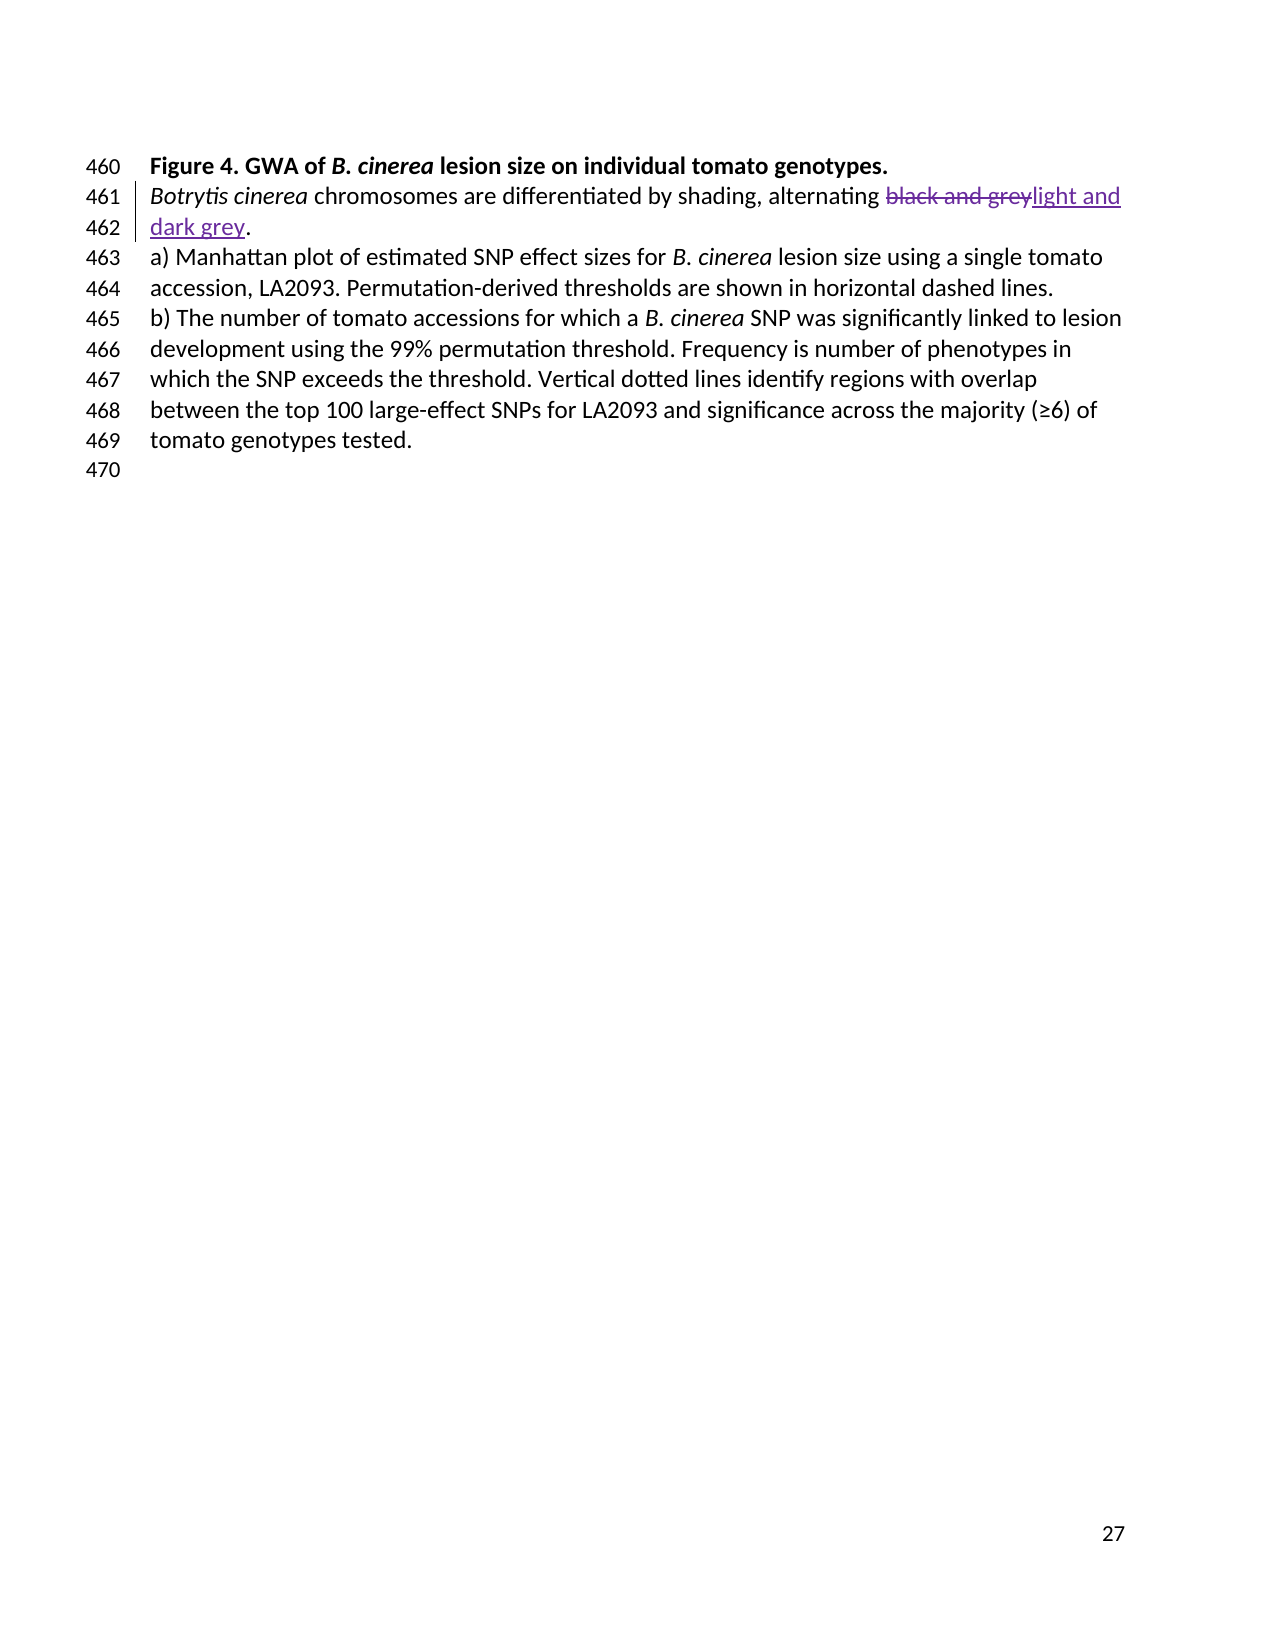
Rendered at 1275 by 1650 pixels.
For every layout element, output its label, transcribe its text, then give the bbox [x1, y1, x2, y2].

text Botrytis cinerea chromosomes are differentiated by shading, alternating . [150, 181, 1125, 242]
text Figure 4. GWA of B. cinerea lesion size on individual tomato genotypes. [150, 150, 1125, 181]
text b) The number of tomato accessions for which a B. cinerea SNP was significantly linked to lesion development using the 99% permutation threshold. Frequency is number of phenotypes in which the SNP exceeds the threshold. Vertical dotted lines identify regions with overlap between the top 100 large-effect SNPs for LA2093 and significance across the majority (≥6) of tomato genotypes tested. [150, 303, 1125, 455]
text a) Manhattan plot of estimated SNP effect sizes for B. cinerea lesion size using a single tomato accession, LA2093. Permutation-derived thresholds are shown in horizontal dashed lines. [150, 242, 1125, 303]
